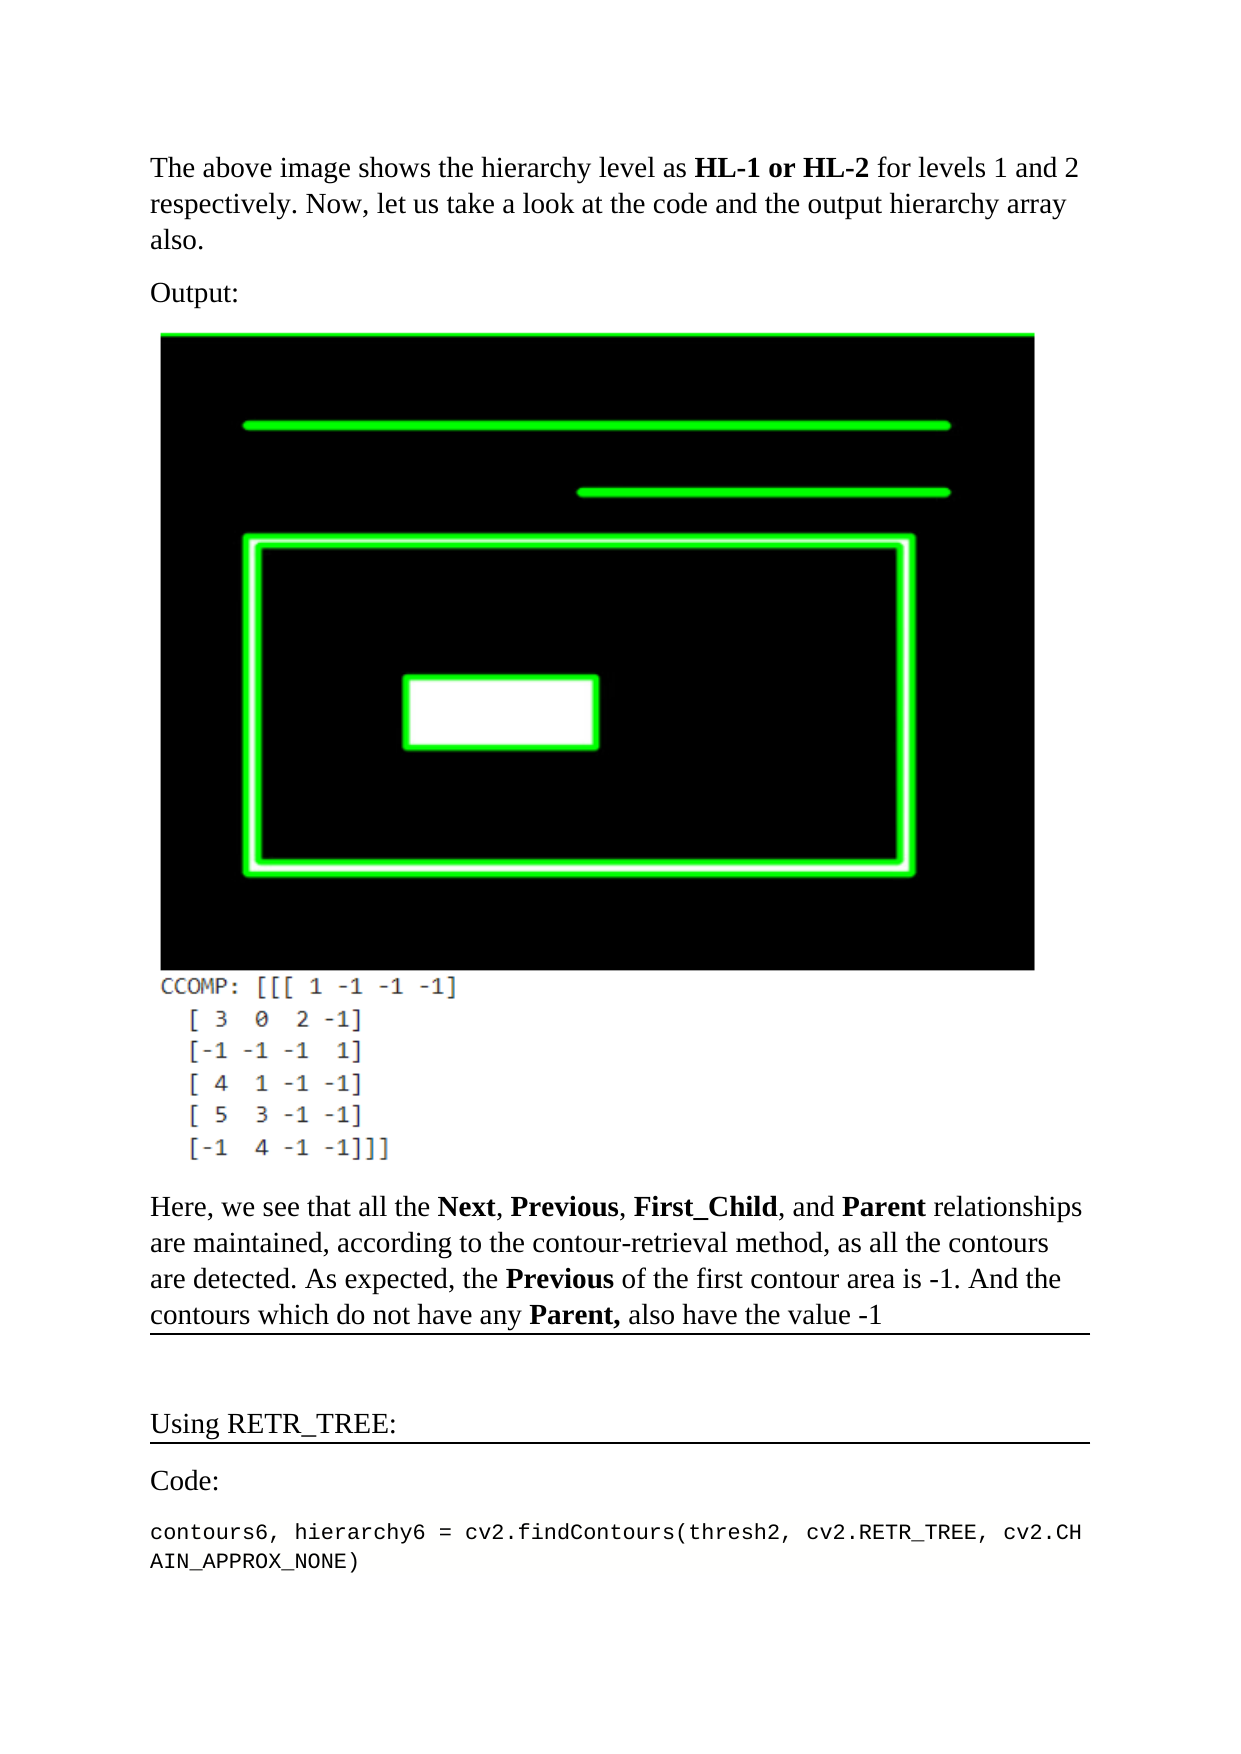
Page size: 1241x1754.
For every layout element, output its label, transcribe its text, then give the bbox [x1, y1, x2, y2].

text Using RETR_TREE: [150, 1407, 1090, 1442]
picture [150, 327, 1052, 1171]
text The above image shows the hierarchy level as HL-1 or HL-2 for levels 1 and 2 respectively. Now, let us take a look at the code and the output hierarchy array also. [150, 150, 1090, 256]
text contours6, hierarchy6 = cv2.findContours(thresh2, cv2.RETR_TREE, cv2.CHAIN_APPROX_NONE) [150, 1516, 1090, 1575]
text Code: [150, 1463, 1090, 1497]
text Here, we see that all the Next, Previous, First_Child, and Parent relationships are maintained, according to the contour-retrieval method, as all the contours are detected. As expected, the Previous of the first contour area is -1. And the contours which do not have any Parent, also have the value -1 [150, 1189, 1090, 1333]
text Output: [150, 275, 1090, 309]
